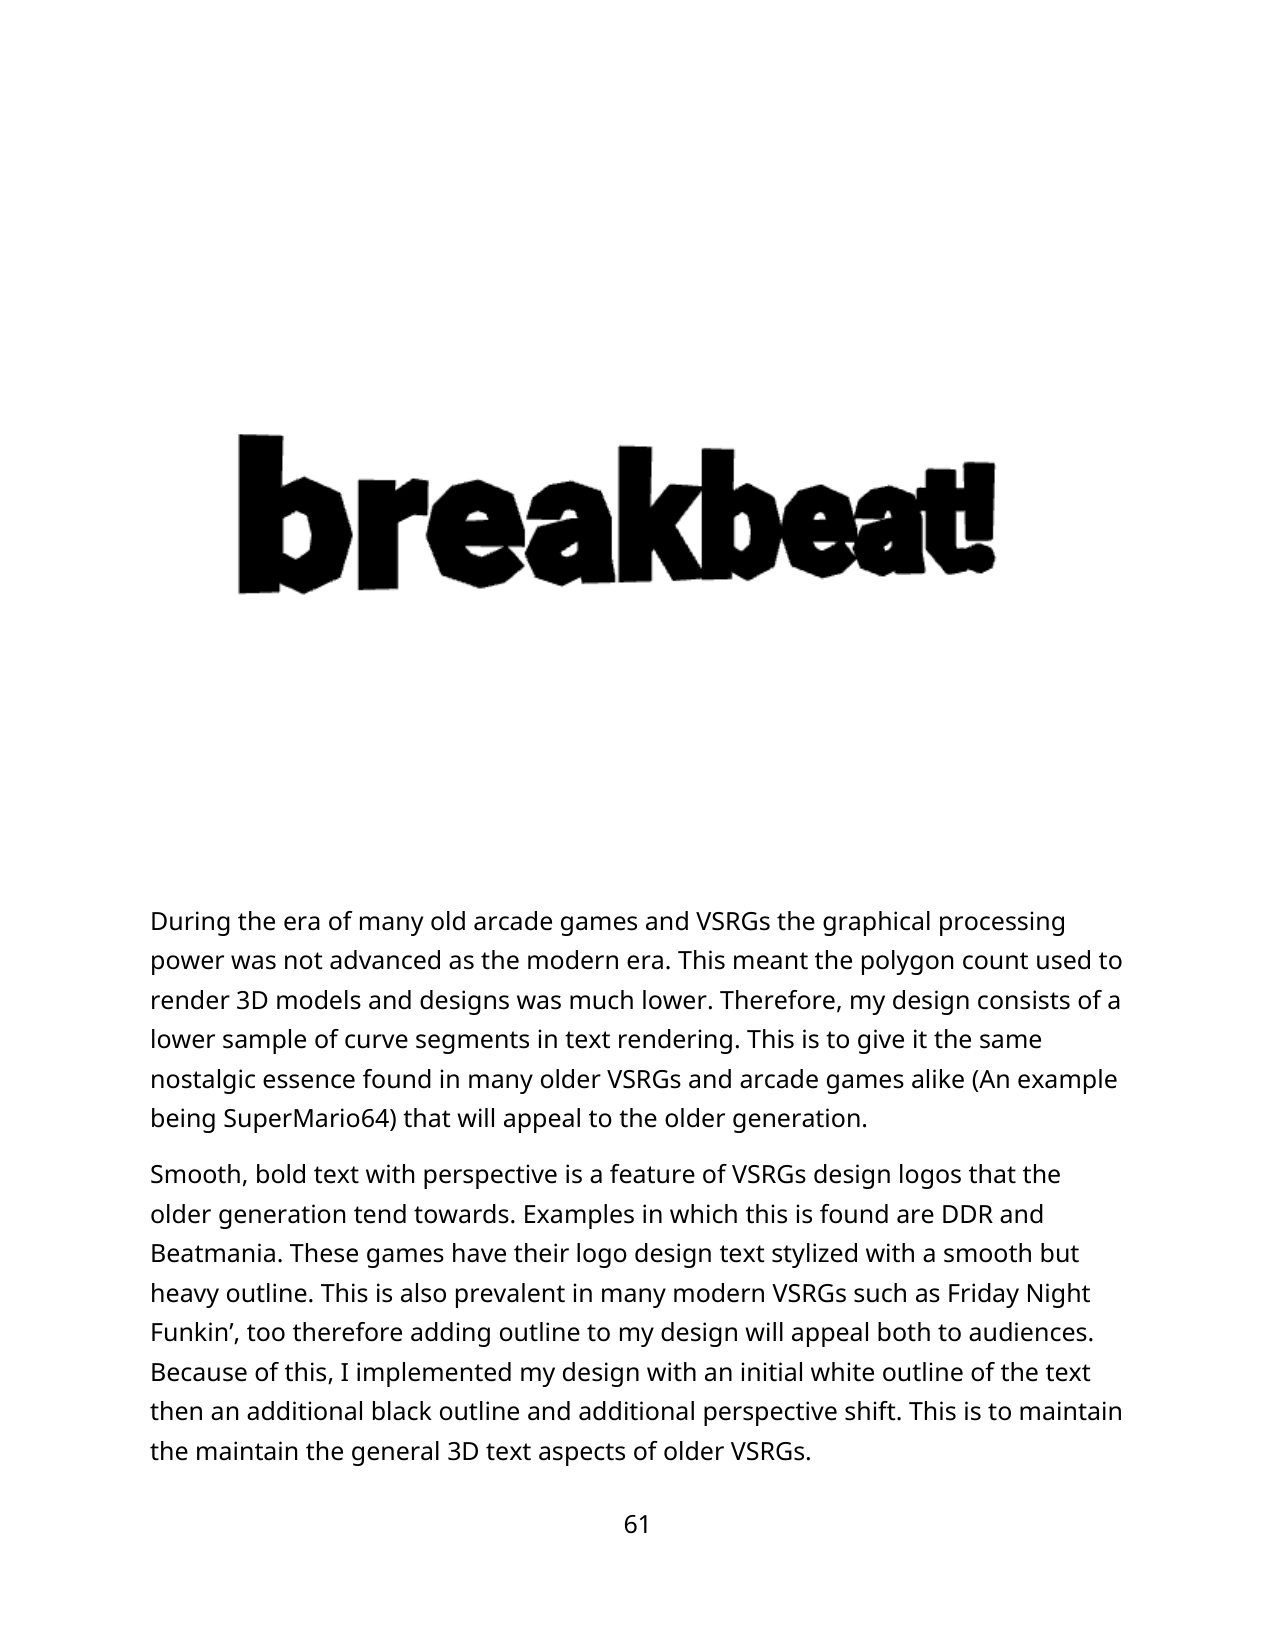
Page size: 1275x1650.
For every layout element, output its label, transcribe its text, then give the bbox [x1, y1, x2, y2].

text Smooth, bold text with perspective is a feature of VSRGs design logos that the older generation tend towards. Examples in which this is found are DDR and Beatmania. These games have their logo design text stylized with a smooth but heavy outline. This is also prevalent in many modern VSRGs such as Friday Night Funkin’, too therefore adding outline to my design will appeal both to audiences. Because of this, I implemented my design with an initial white outline of the text then an additional black outline and additional perspective shift. This is to maintain the maintain the general 3D text aspects of older VSRGs. [150, 1157, 1125, 1467]
text During the era of many old arcade games and VSRGs the graphical processing power was not advanced as the modern era. This meant the polygon count used to render 3D models and designs was much lower. Therefore, my design consists of a lower sample of curve segments in text rendering. This is to give it the same nostalgic essence found in many older VSRGs and arcade games alike (An example being SuperMario64) that will appeal to the older generation. [150, 903, 1125, 1135]
picture [150, 150, 1125, 882]
